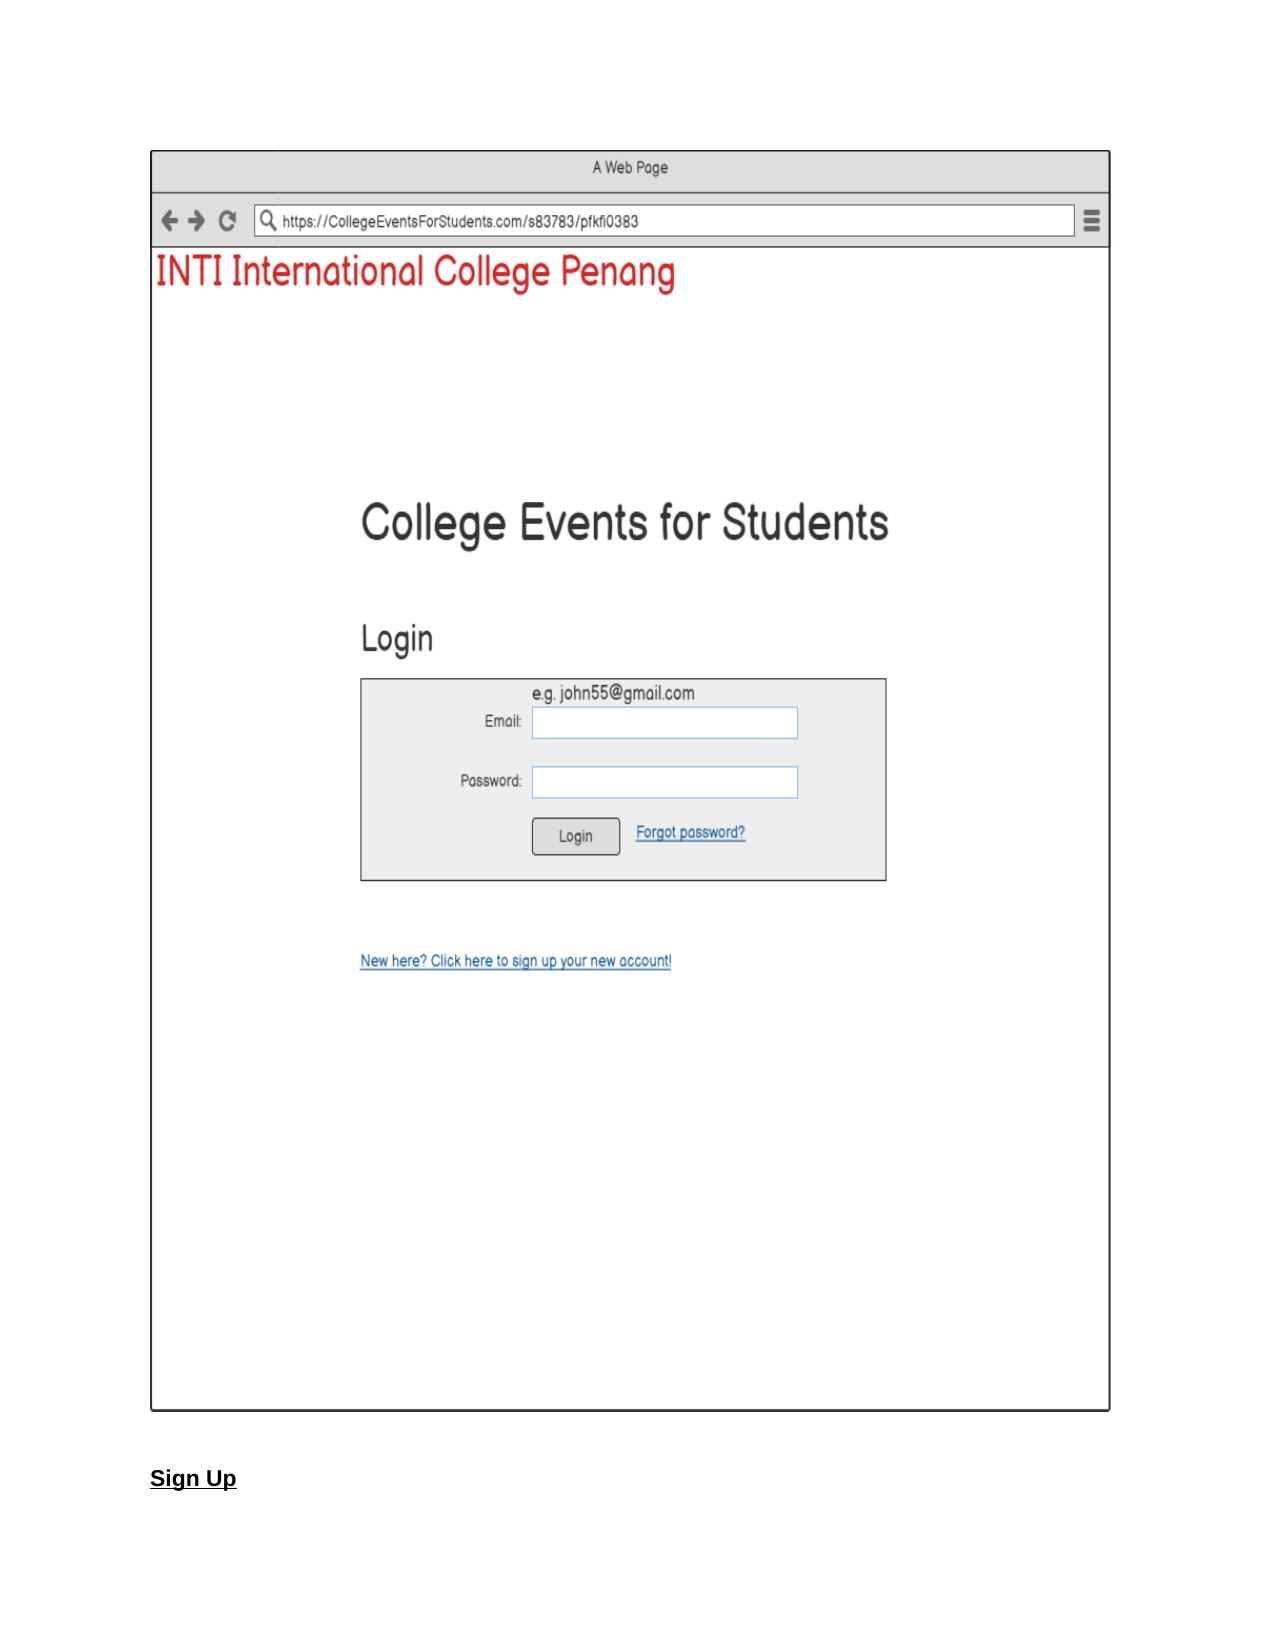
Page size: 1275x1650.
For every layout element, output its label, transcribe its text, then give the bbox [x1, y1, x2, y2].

text Sign Up [150, 1465, 1128, 1491]
picture [150, 150, 1117, 1412]
